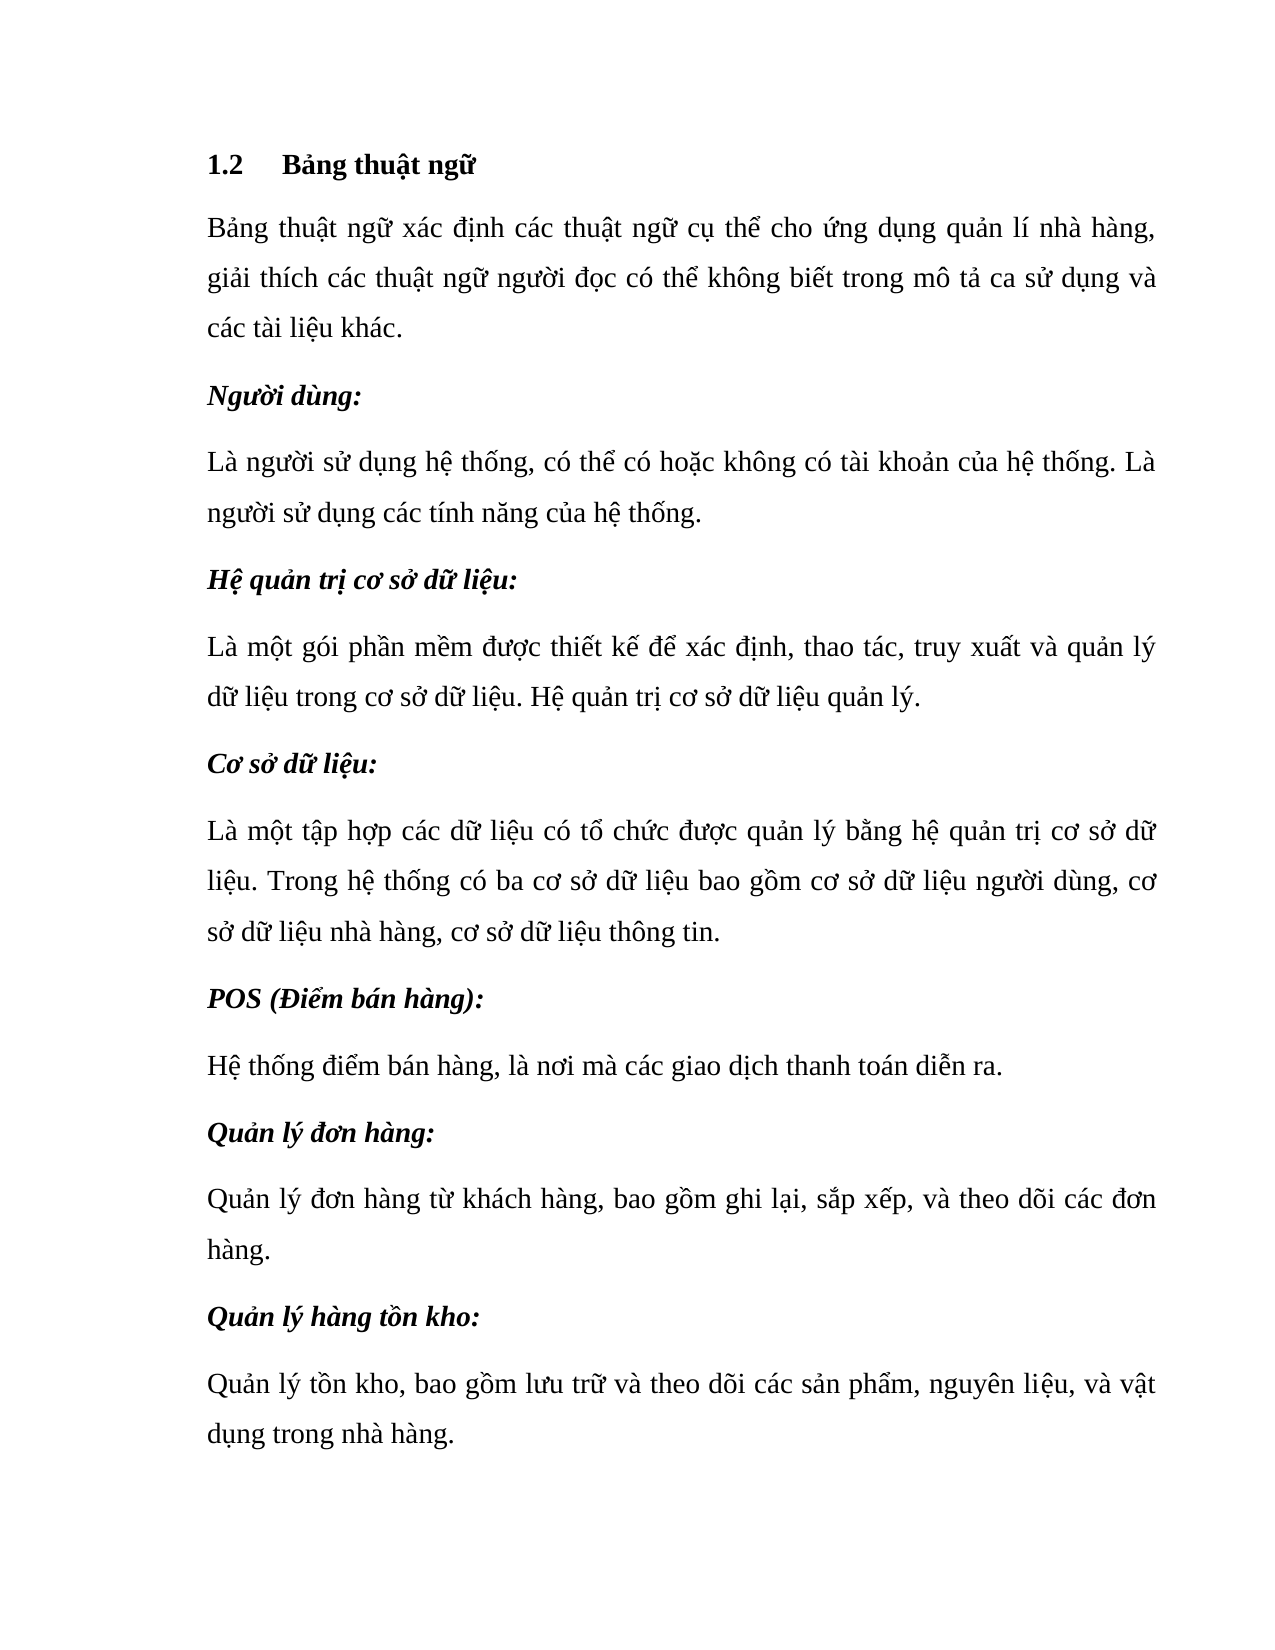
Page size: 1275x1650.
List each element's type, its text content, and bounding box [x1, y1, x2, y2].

text POS (Điểm bán hàng): [207, 981, 1157, 1014]
text Quản lý đơn hàng từ khách hàng, bao gồm ghi lại, sắp xếp, và theo dõi các đơn hàng. [207, 1182, 1157, 1266]
subtitle Bảng thuật ngữ [207, 147, 1157, 181]
text Quản lý đơn hàng: [207, 1115, 1157, 1148]
text Hệ thống điểm bán hàng, là nơi mà các giao dịch thanh toán diễn ra. [207, 1048, 1157, 1081]
text Cơ sở dữ liệu: [207, 746, 1157, 780]
text Hệ quản trị cơ sở dữ liệu: [207, 562, 1157, 595]
text Người dùng: [207, 378, 1157, 411]
text Quản lý hàng tồn kho: [207, 1299, 1157, 1332]
text Là người sử dụng hệ thống, có thể có hoặc không có tài khoản của hệ thống. Là người sử dụng các tính năng của hệ thống. [207, 444, 1157, 528]
text Là một tập hợp các dữ liệu có tổ chức được quản lý bằng hệ quản trị cơ sở dữ liệu. Trong hệ thống có ba cơ sở dữ liệu bao gồm cơ sở dữ liệu người dùng, cơ sở dữ liệu nhà hàng, cơ sở dữ liệu thông tin. [207, 813, 1157, 947]
text Bảng thuật ngữ xác định các thuật ngữ cụ thể cho ứng dụng quản lí nhà hàng, giải thích các thuật ngữ người đọc có thể không biết trong mô tả ca sử dụng và các tài liệu khác. [207, 210, 1157, 344]
text Quản lý tồn kho, bao gồm lưu trữ và theo dõi các sản phẩm, nguyên liệu, và vật dụng trong nhà hàng. [207, 1366, 1157, 1450]
text Là một gói phần mềm được thiết kế để xác định, thao tác, truy xuất và quản lý dữ liệu trong cơ sở dữ liệu. Hệ quản trị cơ sở dữ liệu quản lý. [207, 629, 1157, 713]
